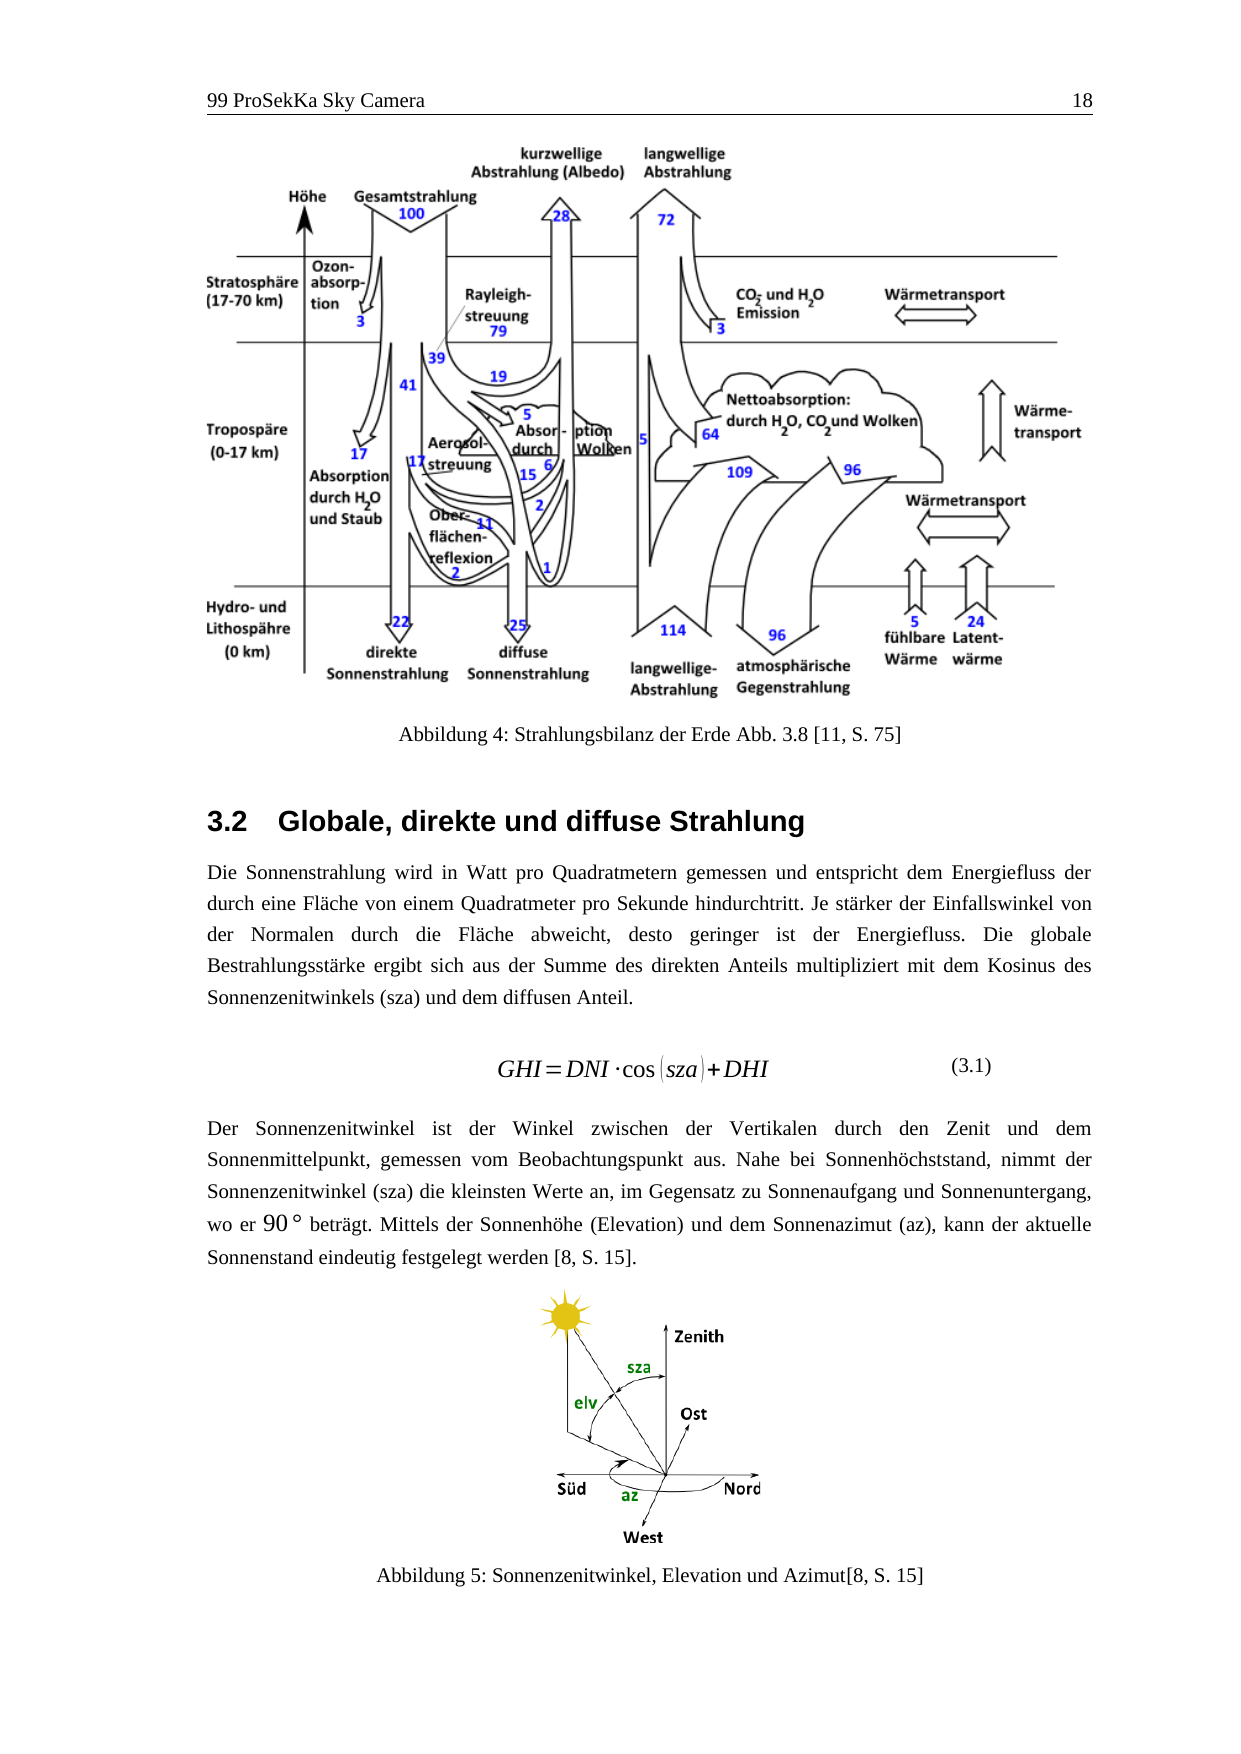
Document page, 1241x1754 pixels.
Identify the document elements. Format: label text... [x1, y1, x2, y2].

picture [206, 147, 1092, 703]
text Die Sonnenstrahlung wird in Watt pro Quadratmetern gemessen und entspricht dem Energiefluss der durch eine Fläche von einem Quadratmeter pro Sekunde hindurchtritt. Je stärker der Einfallswinkel von der Normalen durch die Fläche abweicht, desto geringer ist der Energiefluss. Die globale Bestrahlungsstärke ergibt sich aus der Summe des direkten Anteils multipliziert mit dem Kosinus des Sonnenzenitwinkels (sza) und dem diffusen Anteil. [207, 860, 1093, 1009]
subtitle Globale, direkte und diffuse Strahlung [207, 804, 1093, 837]
text Abbildung 4: Strahlungsbilanz der Erde Abb. 3.8 [11, S. 75] [207, 722, 1093, 746]
picture [539, 1288, 761, 1543]
text Der Sonnenzenitwinkel ist der Winkel zwischen der Vertikalen durch den Zenit und dem Sonnenmittelpunkt, gemessen vom Beobachtungspunkt aus. Nahe bei Sonnenhöchststand, nimmt der Sonnenzenitwinkel (sza) die kleinsten Werte an, im Gegensatz zu Sonnenaufgang und Sonnenuntergang, wo er beträgt. Mittels der Sonnenhöhe (Elevation) und dem Sonnenazimut (az), kann der aktuelle Sonnenstand eindeutig festgelegt werden [8, S. 15]. [207, 1116, 1093, 1269]
table_header 3.1) [958, 1054, 1092, 1091]
table_header [206, 1054, 951, 1091]
text Abbildung 5: Sonnenzenitwinkel, Elevation und Azimut[8, S. 15] [207, 1563, 1093, 1587]
